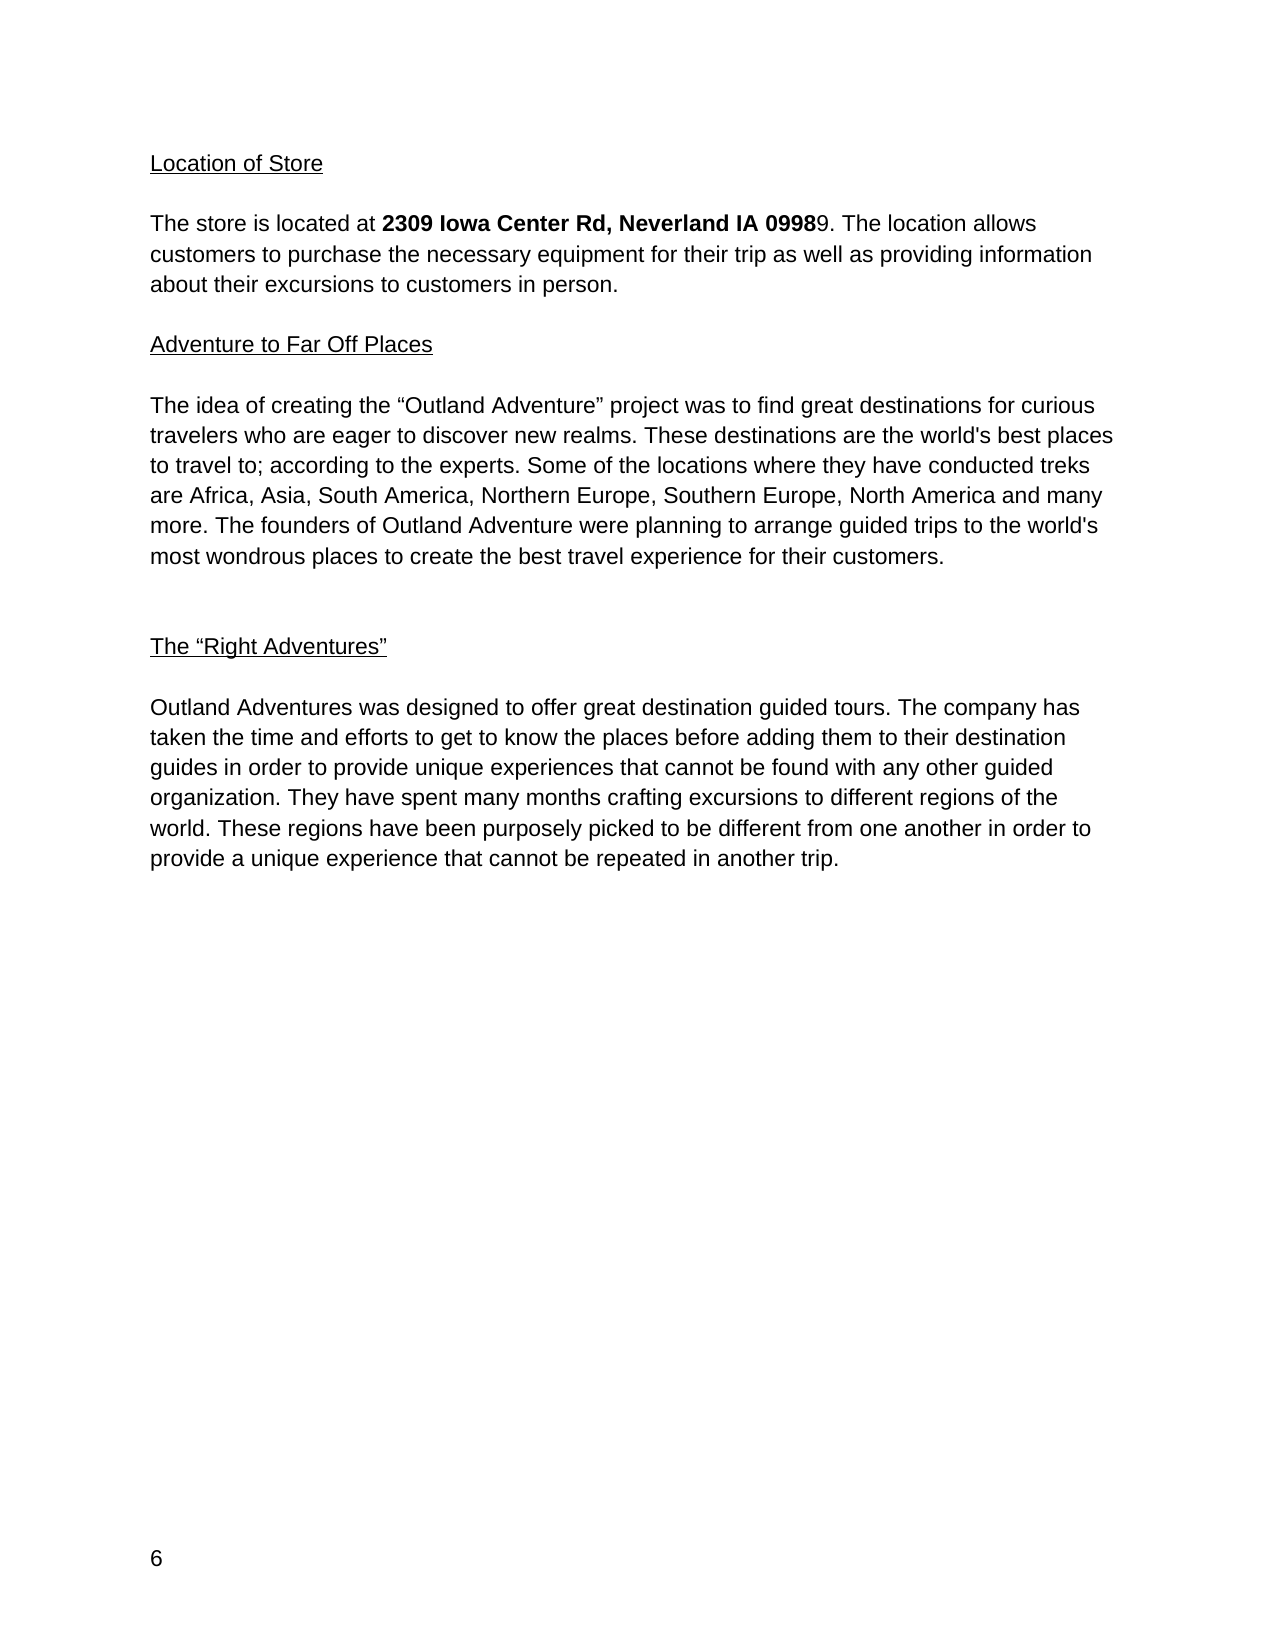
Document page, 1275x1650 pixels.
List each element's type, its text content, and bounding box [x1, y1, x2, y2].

text The store is located at 2309 Iowa Center Rd, Neverland IA 09989. The location allows customers to purchase the necessary equipment for their trip as well as providing information about their excursions to customers in person. [150, 210, 1125, 297]
text Outland Adventures was designed to offer great destination guided tours. The company has taken the time and efforts to get to know the places before adding them to their destination guides in order to provide unique experiences that cannot be found with any other guided organization. They have spent many months crafting excursions to different regions of the world. These regions have been purposely picked to be different from one another in order to provide a unique experience that cannot be repeated in another trip. [150, 694, 1125, 871]
text Location of Store [150, 150, 1125, 176]
text The “Right Adventures” [150, 633, 1125, 660]
text Adventure to Far Off Places [150, 331, 1125, 358]
text The idea of creating the “Outland Adventure” project was to find great destinations for curious travelers who are eager to discover new realms. These destinations are the world's best places to travel to; according to the experts. Some of the locations where they have conducted treks are Africa, Asia, South America, Northern Europe, Southern Europe, North America and many more. The founders of Outland Adventure were planning to arrange guided trips to the world's most wondrous places to create the best travel experience for their customers. [150, 392, 1125, 569]
